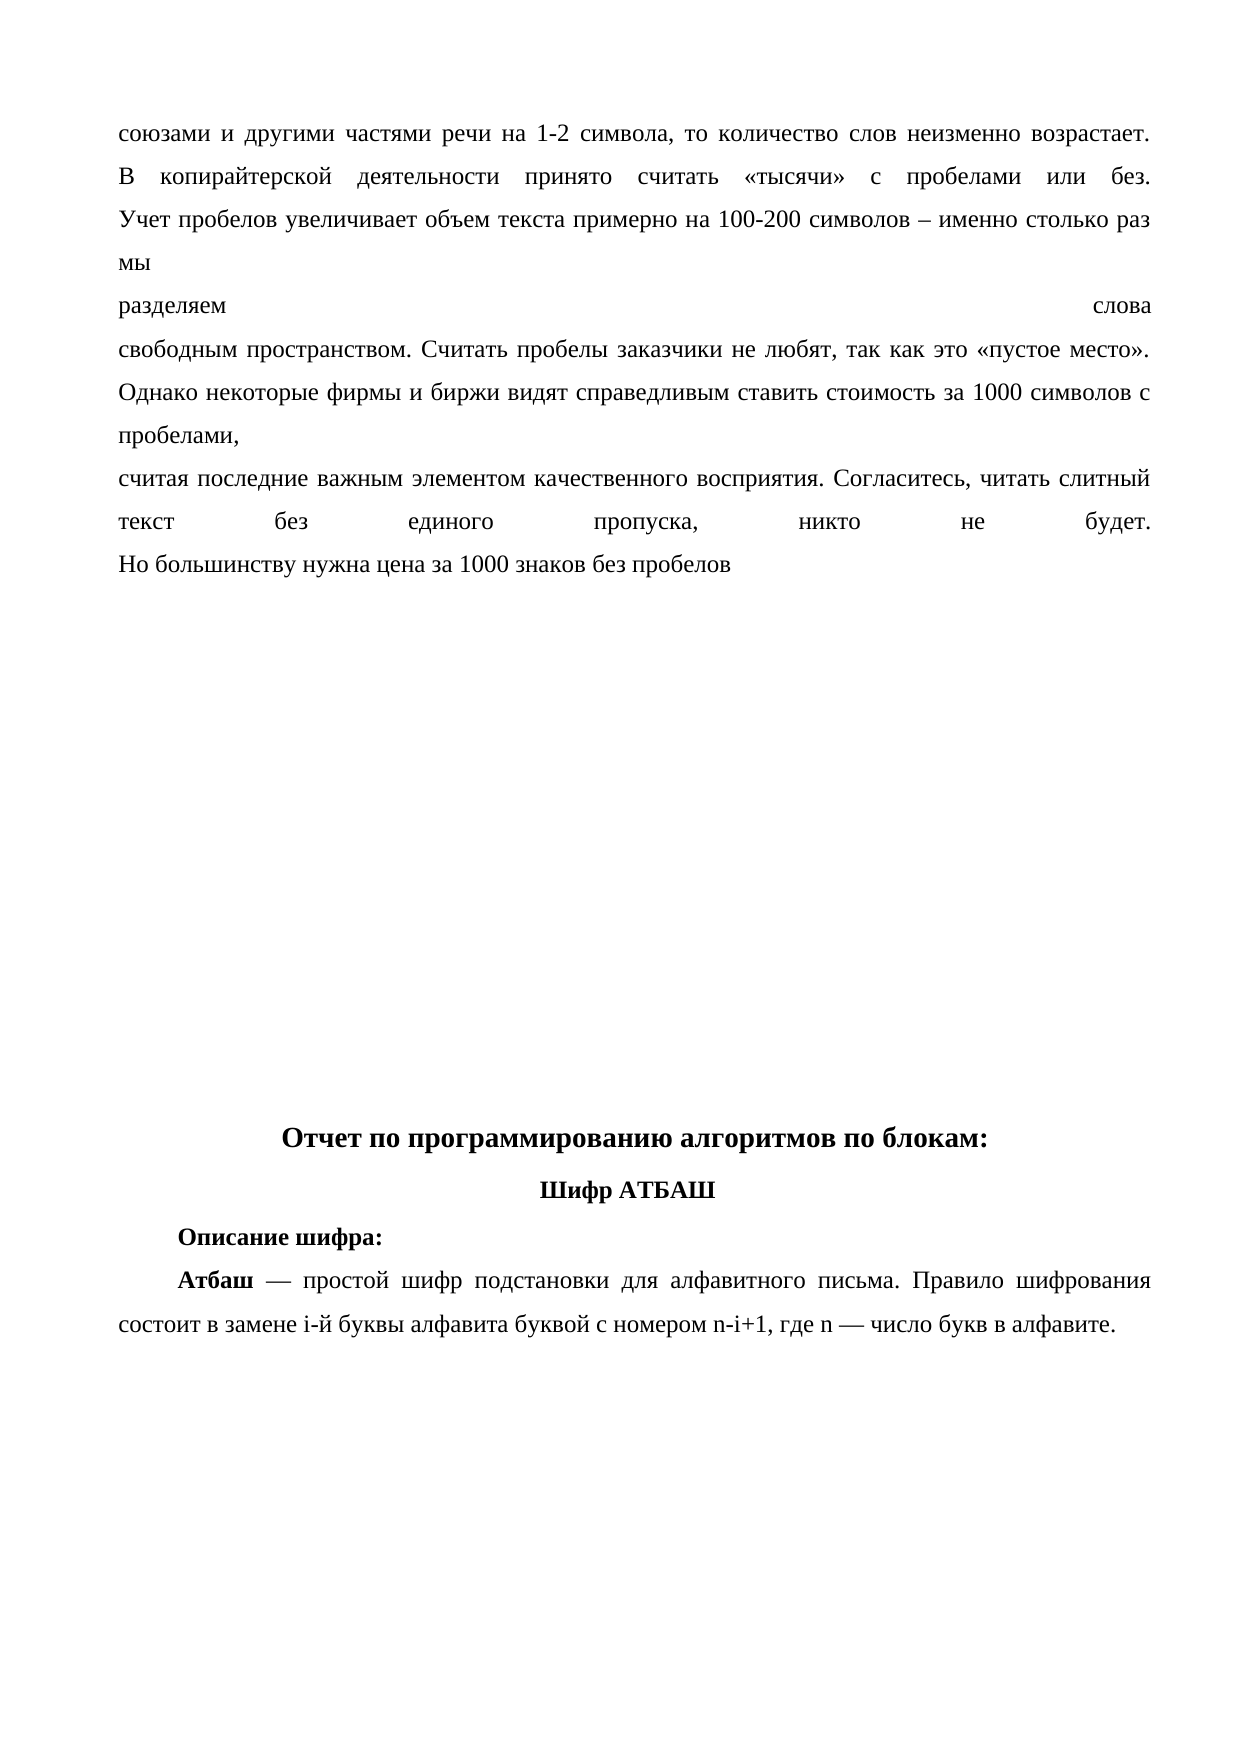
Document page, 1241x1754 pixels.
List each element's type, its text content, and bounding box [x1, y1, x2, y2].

subtitle Описание шифра: [118, 1222, 1152, 1251]
subtitle Шифр АТБАШ [103, 1175, 1152, 1204]
text Атбаш — простой шифр подстановки для алфавитного письма. Правило шифрования состоит в замене i-й буквы алфавита буквой с номером n-i+1, где n — число букв в алфавите. [118, 1266, 1152, 1337]
subtitle Отчет по программированию алгоритмов по блокам: [118, 1121, 1152, 1154]
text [118, 118, 1152, 578]
